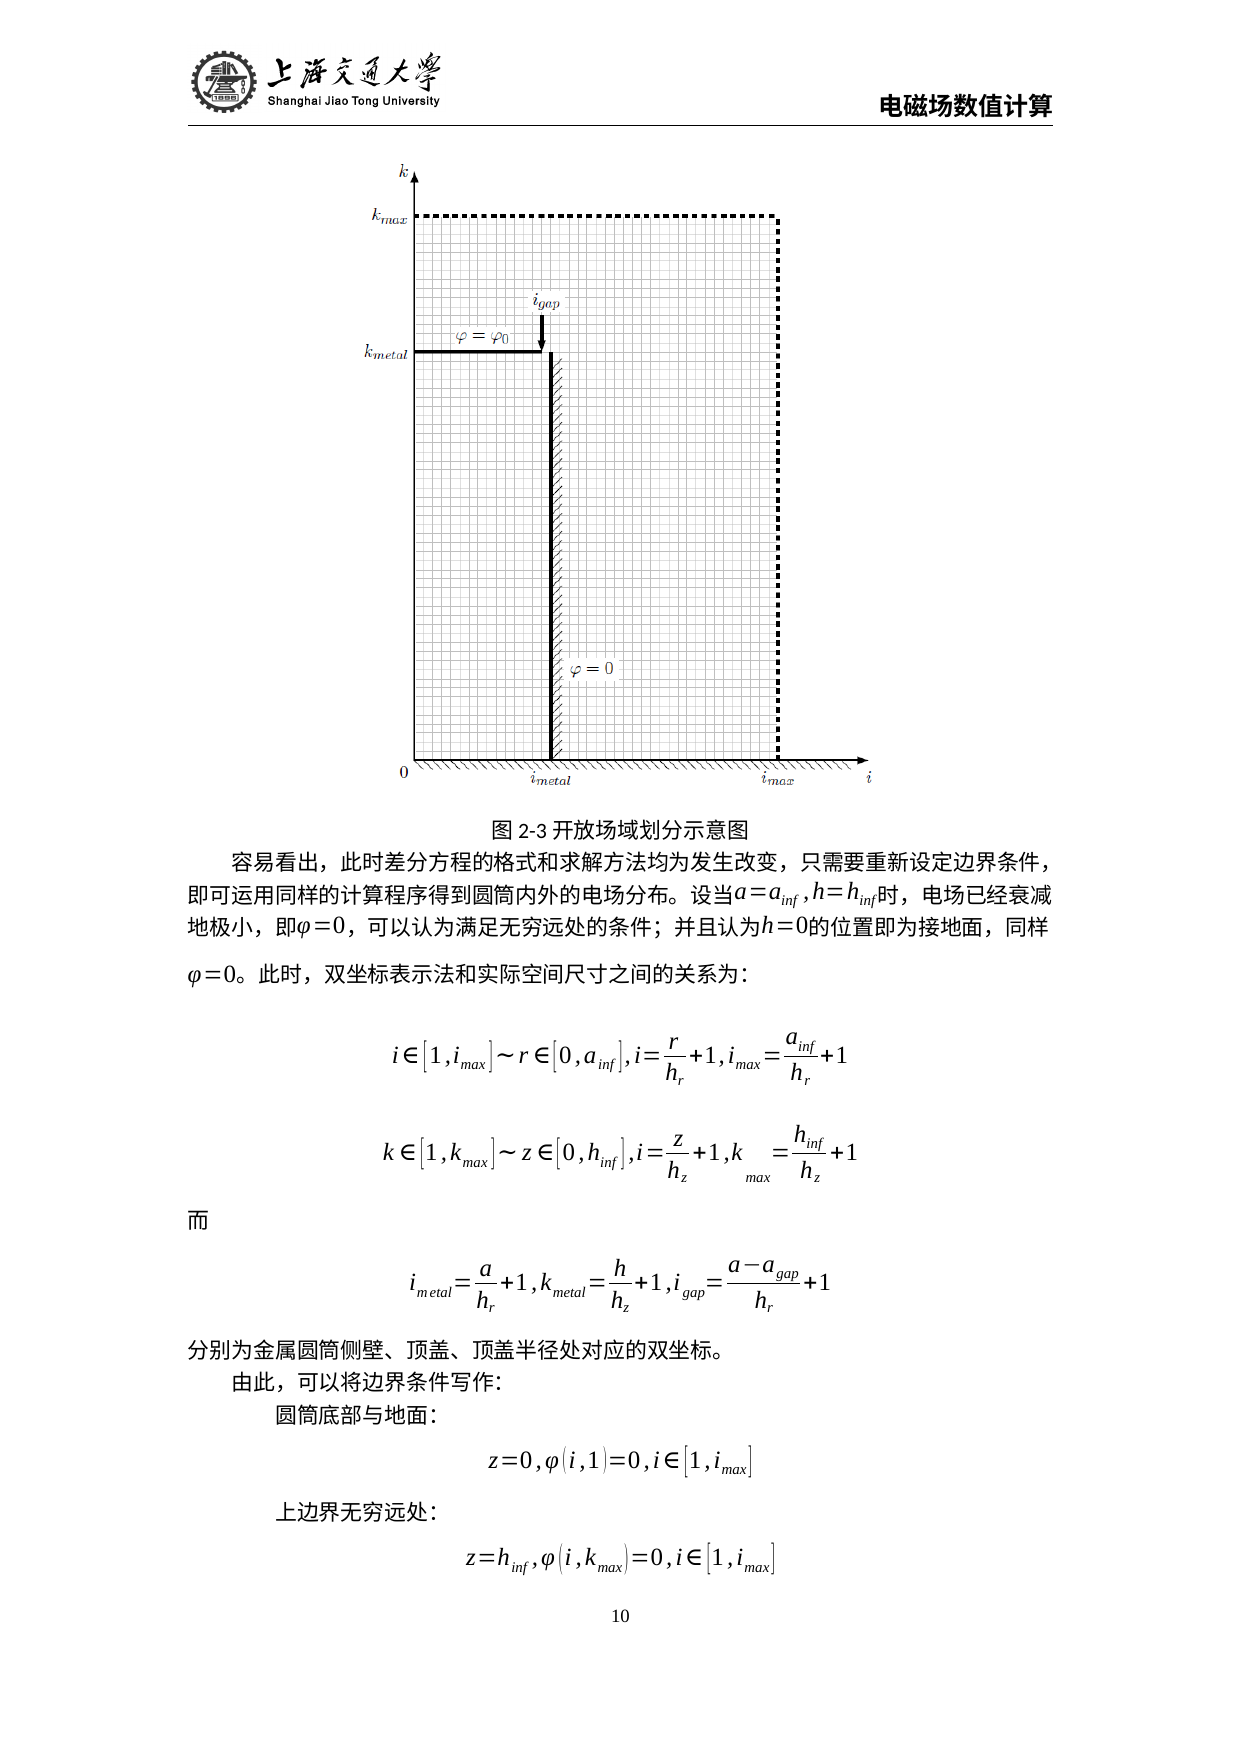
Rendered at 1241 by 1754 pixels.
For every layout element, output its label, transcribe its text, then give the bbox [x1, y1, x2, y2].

text 上边界无穷远处： [187, 1495, 1053, 1527]
text 而 [187, 1202, 1053, 1235]
text 由此，可以将边界条件写作： [187, 1365, 1053, 1397]
text 分别为金属圆筒侧壁、顶盖、顶盖半径处对应的双坐标。 [187, 1332, 1053, 1365]
text 容易看出，此时差分方程的格式和求解方法均为发生改变，只需要重新设定边界条件，即可运用同样的计算程序得到圆筒内外的电场分布。设当时，电场已经衰减地极小，即，可以认为满足无穷远处的条件；并且认为的位置即为接地面，同样。此时，双坐标表示法和实际空间尺寸之间的关系为： [187, 845, 1053, 1007]
text 图2-3 开放场域划分示意图 [187, 812, 1053, 845]
text 圆筒底部与地面： [231, 1397, 1053, 1430]
picture [361, 162, 879, 789]
